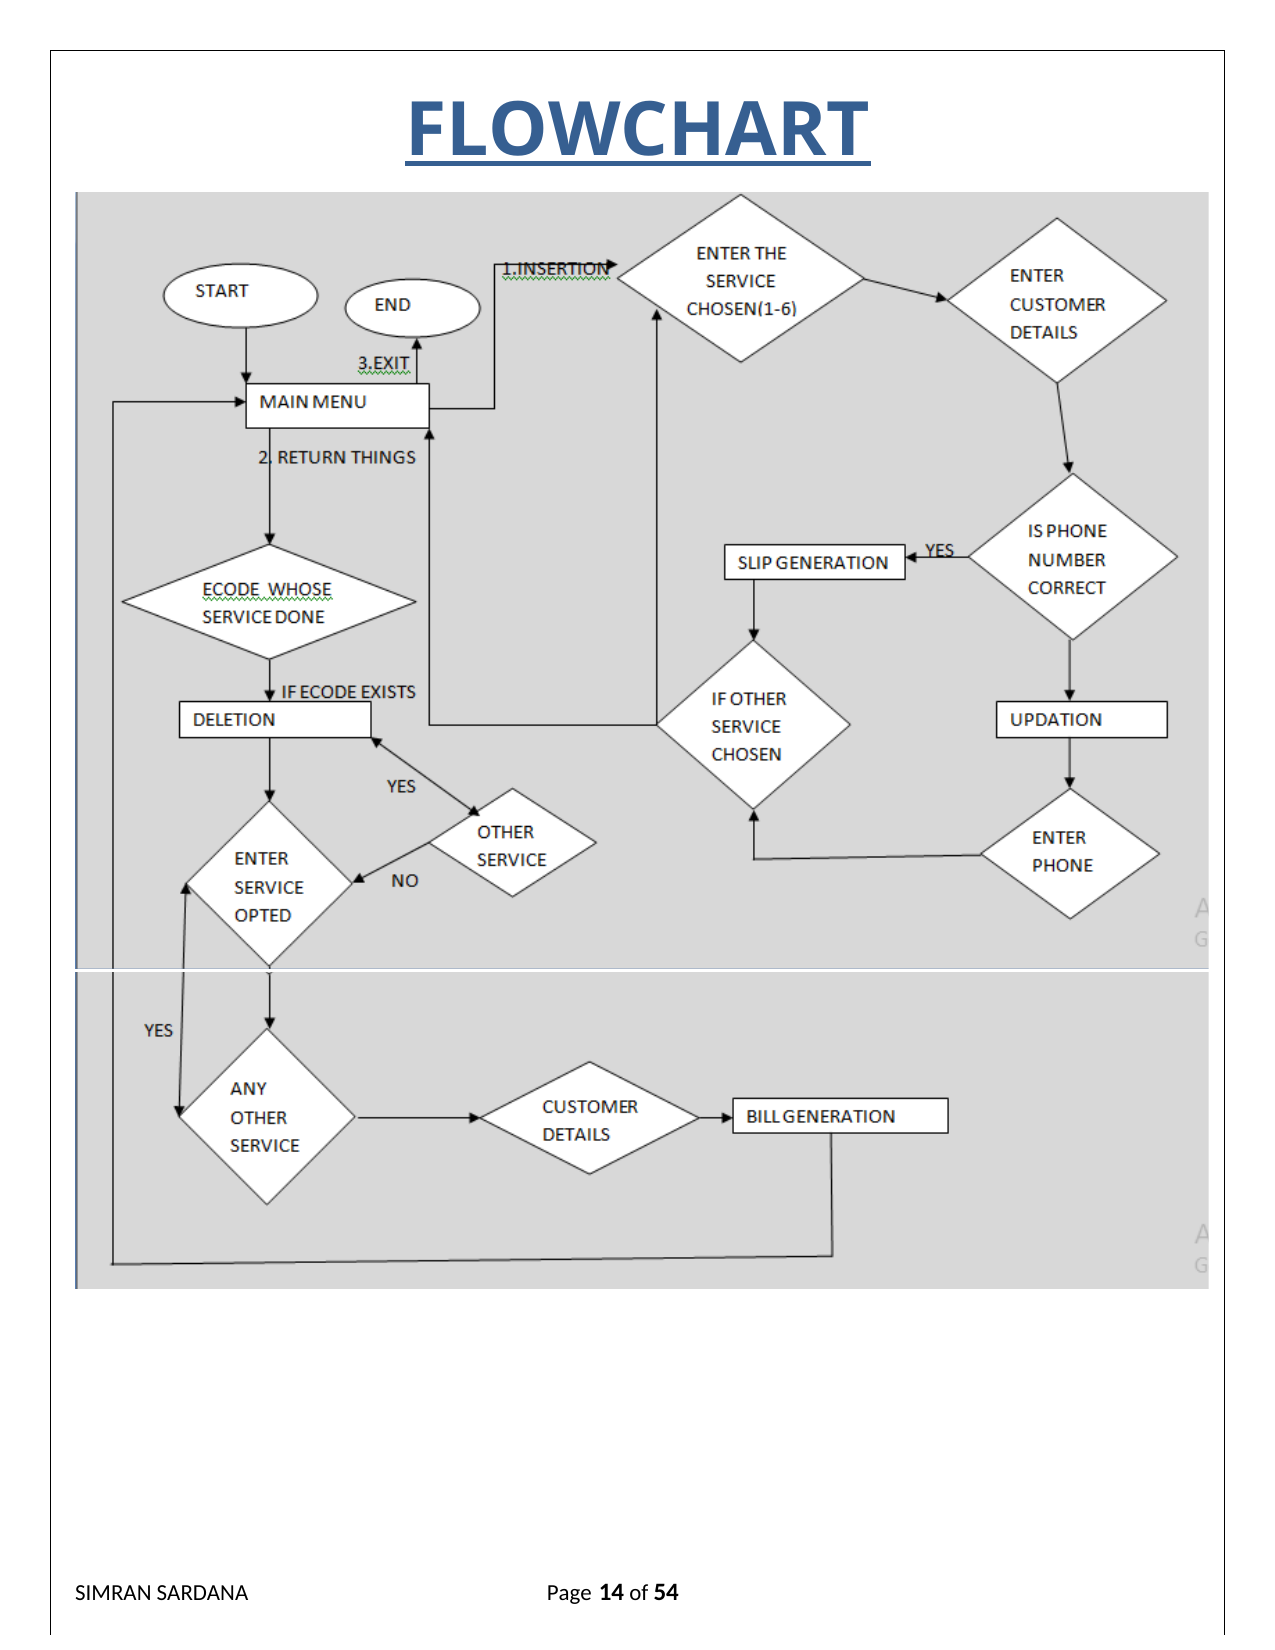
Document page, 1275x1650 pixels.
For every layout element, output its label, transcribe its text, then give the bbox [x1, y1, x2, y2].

picture [75, 972, 1209, 1289]
picture [75, 192, 1209, 969]
subtitle FLOWCHART [75, 75, 1200, 177]
